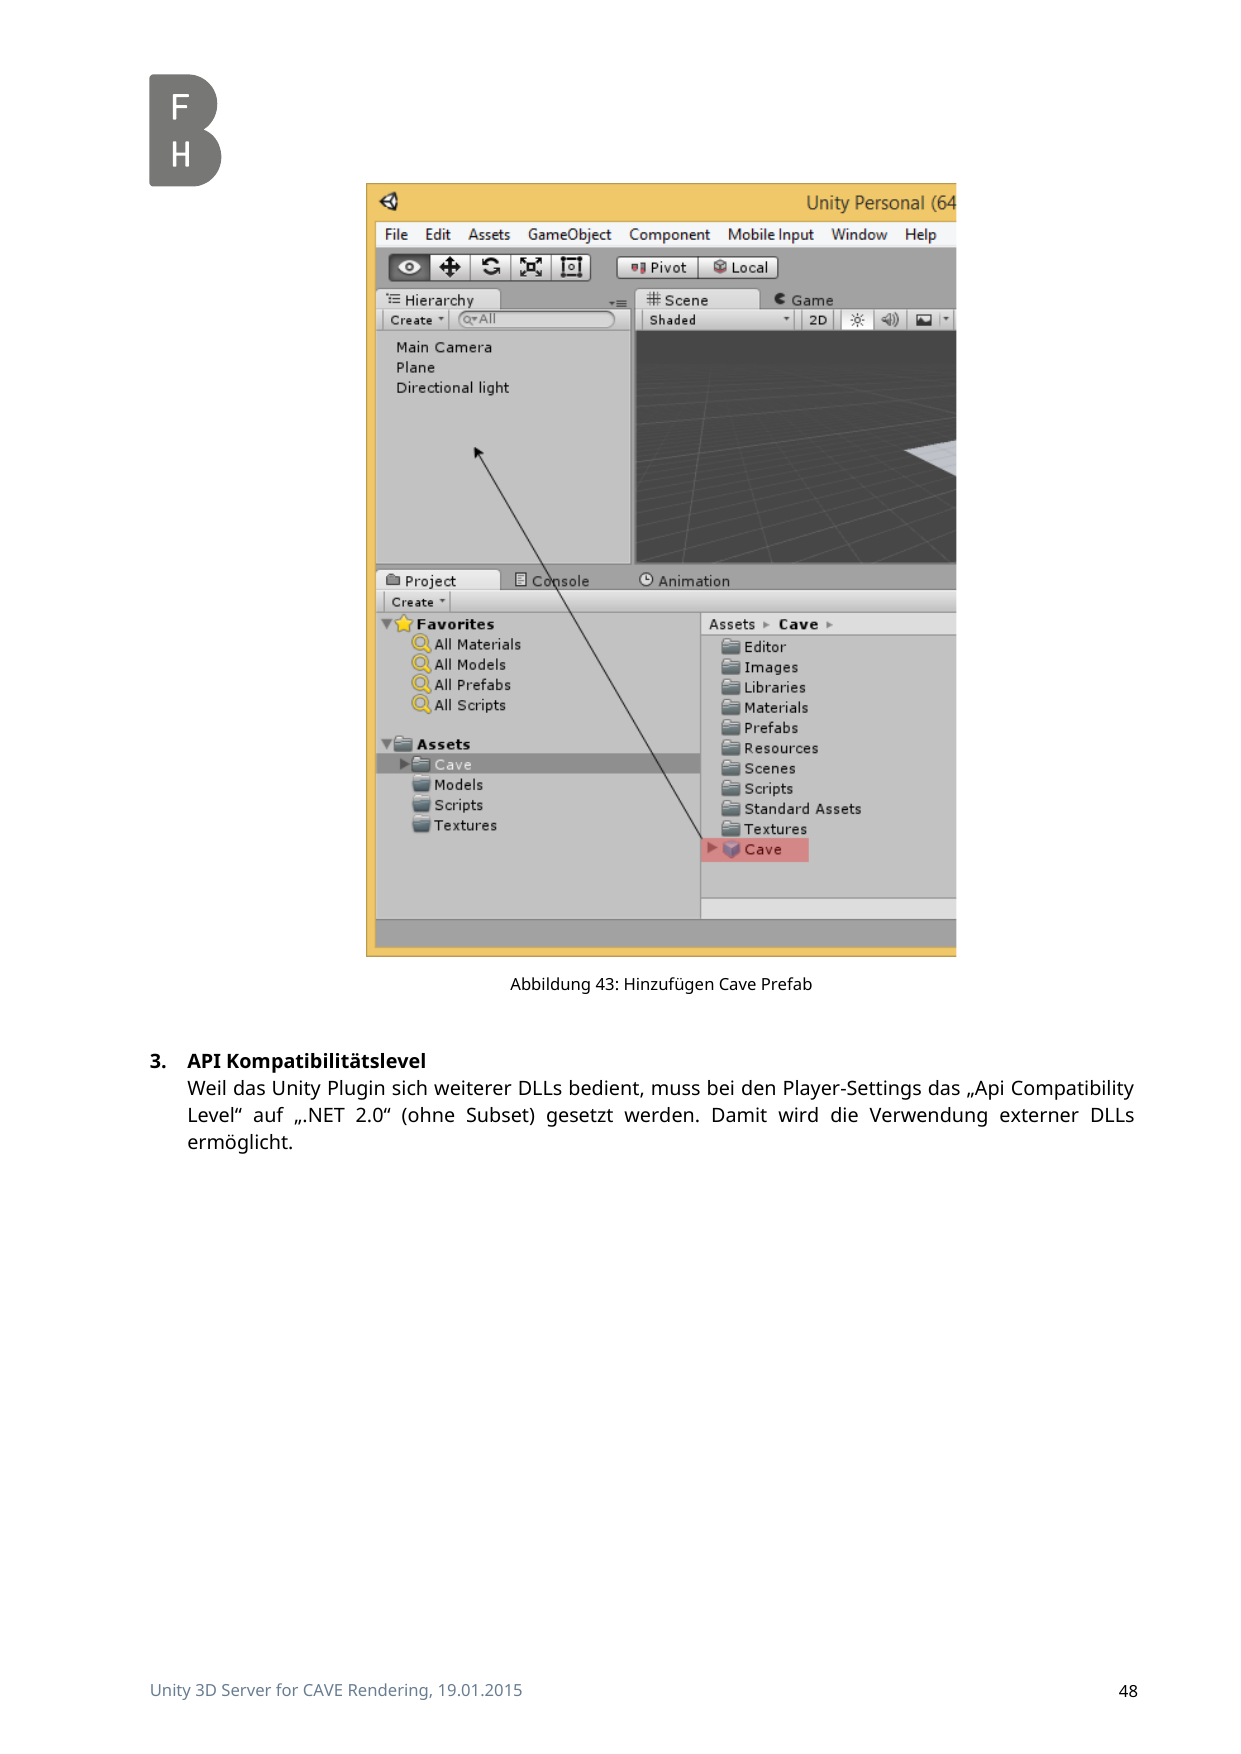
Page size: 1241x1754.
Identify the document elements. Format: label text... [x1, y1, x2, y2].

list API Kompatibilitätslevel [149, 1047, 1136, 1074]
list Weil das Unity Plugin sich weiterer DLLs bedient, muss bei den Player-Settings das „Api Compatibility Level“ auf „.NET 2.0“ (ohne Subset) gesetzt werden. Damit wird die Verwendung externer DLLs ermöglicht. [187, 1074, 1136, 1155]
picture [366, 183, 957, 957]
